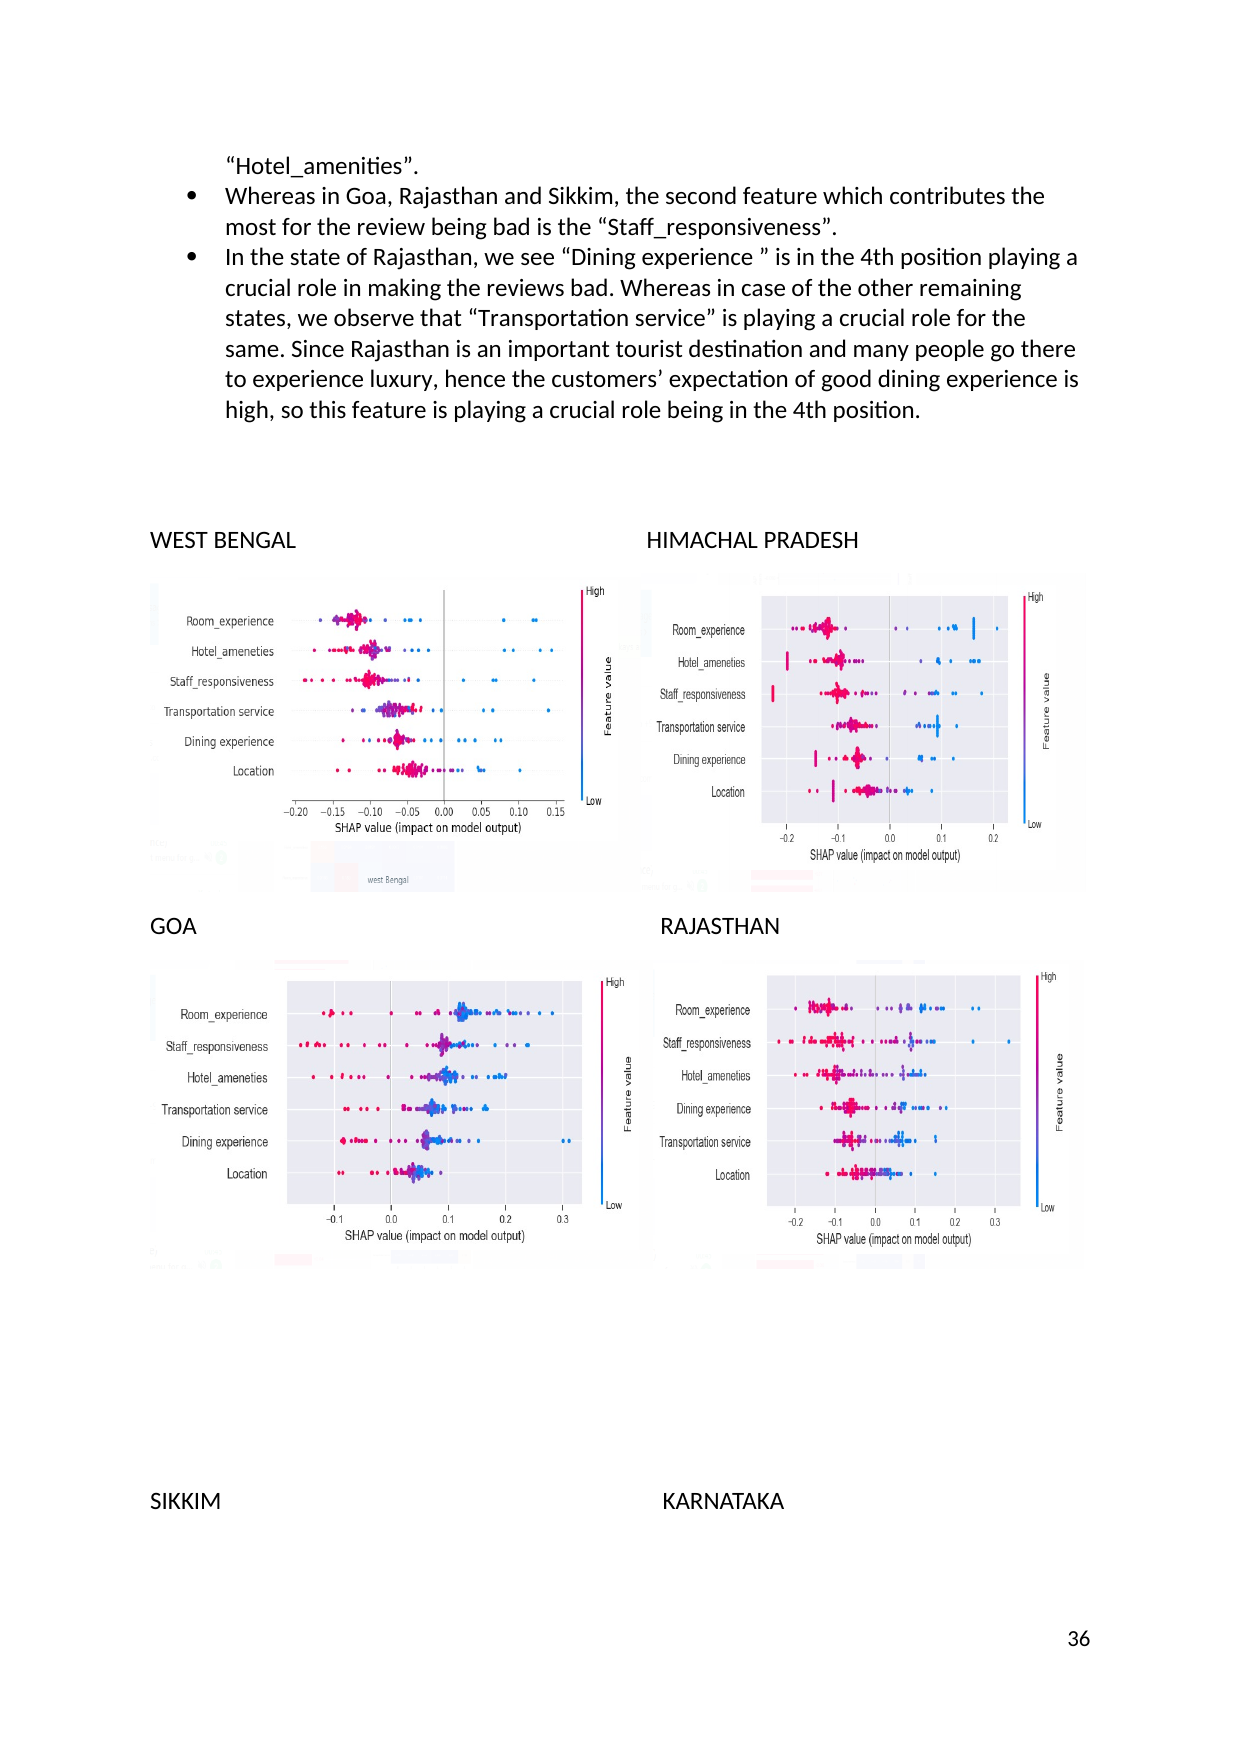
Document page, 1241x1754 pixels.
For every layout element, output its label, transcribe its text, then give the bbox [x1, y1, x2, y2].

picture [150, 960, 1085, 1269]
text GOA RAJASTHAN [150, 910, 1090, 941]
list In the state of Rajasthan, we see “Dining experience ” is in the 4th position playing a crucial role in making the reviews bad. Whereas in case of the other remaining states, we observe that “Transportation service” is playing a crucial role for the same. Since Rajasthan is an important tourist destination and many people go there to experience luxury, hence the customers’ expectation of good dining experience is high, so this feature is playing a crucial role being in the 4th position. [187, 242, 1090, 425]
text WEST BENGAL HIMACHAL PRADESH [150, 524, 1090, 554]
picture [150, 573, 1086, 892]
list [187, 150, 1090, 181]
list Whereas in Goa, Rajasthan and Sikkim, the second feature which contributes the most for the review being bad is the “Staff_responsiveness”. [187, 181, 1090, 242]
text SIKKIM KARNATAKA [150, 1486, 1090, 1516]
